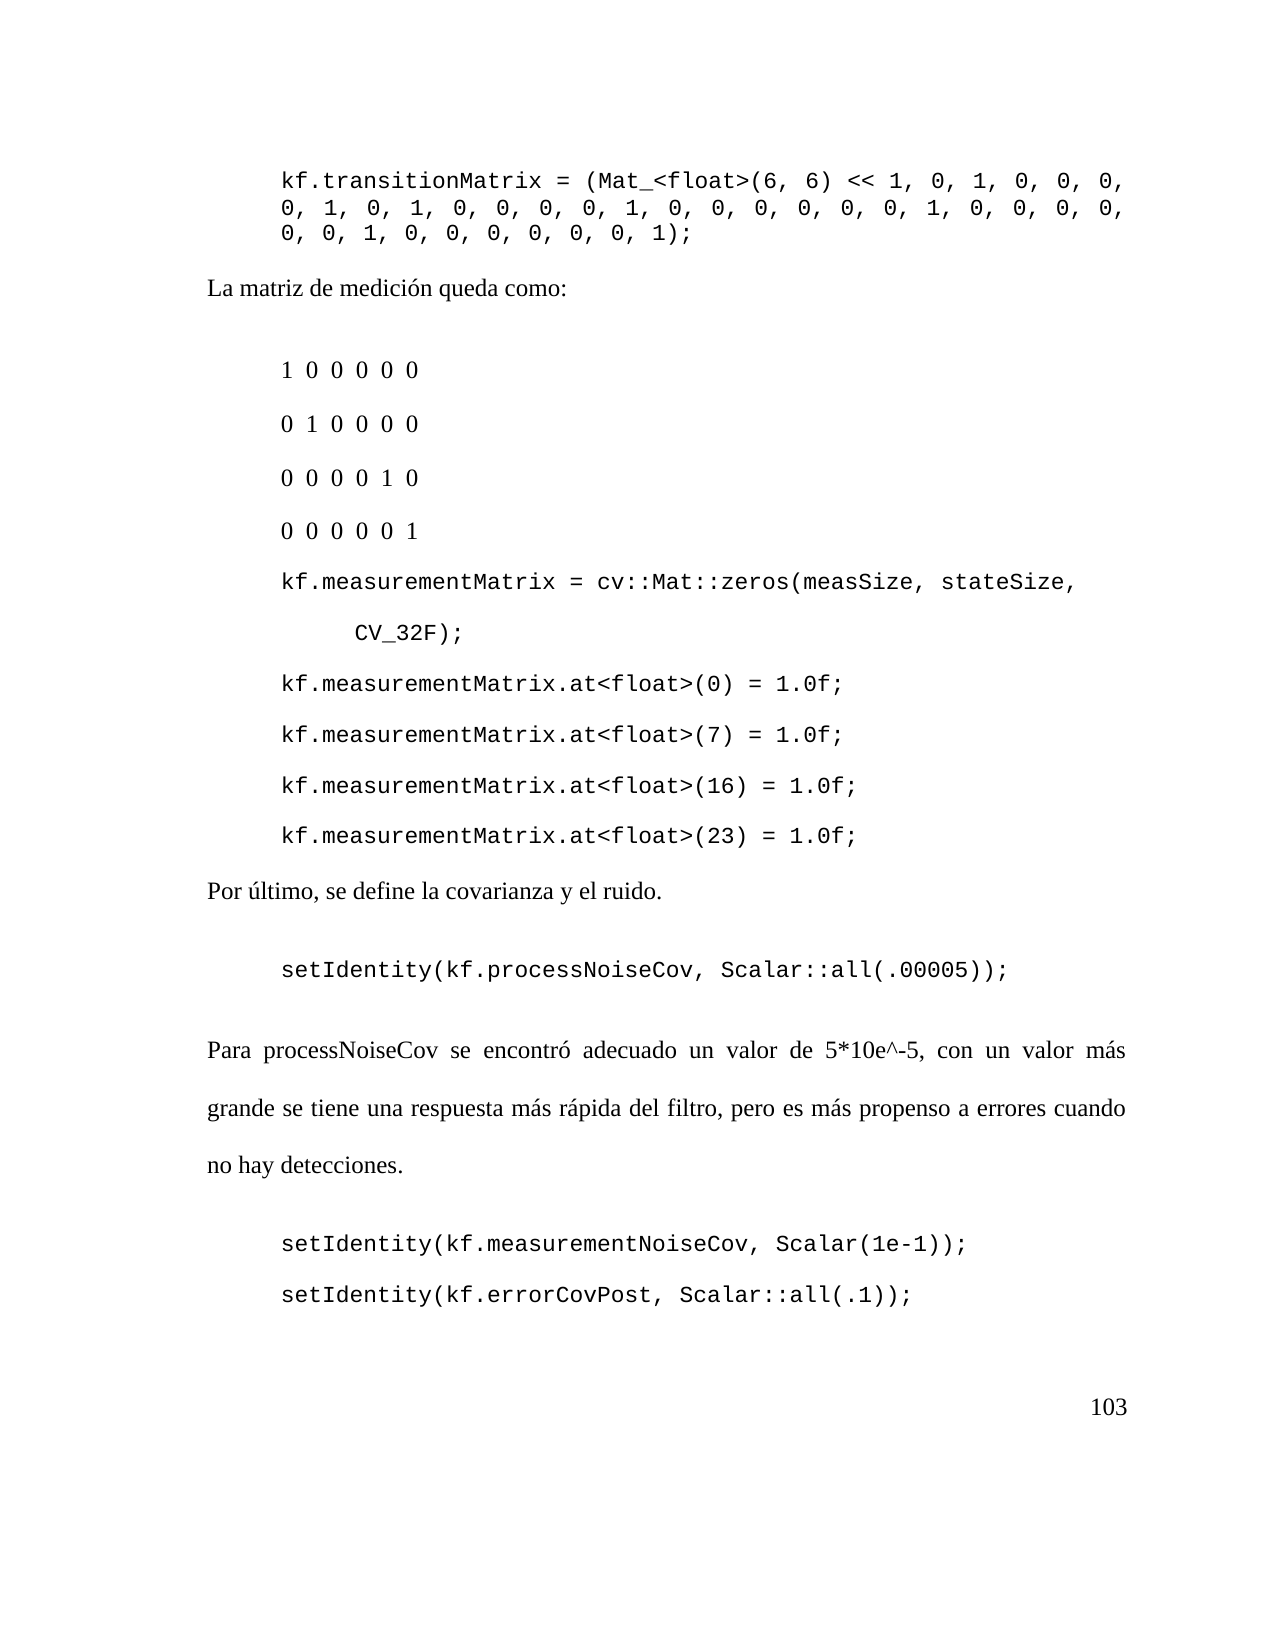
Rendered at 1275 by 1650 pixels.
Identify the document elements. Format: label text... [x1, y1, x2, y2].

text kf.measurementMatrix.at<float>(0) = 1.0f; [281, 672, 1127, 698]
text kf.measurementMatrix.at<float>(16) = 1.0f; [281, 774, 1127, 800]
text 0 0 0 0 0 1 [281, 516, 1127, 545]
text 0 0 0 0 1 0 [281, 463, 1127, 491]
text setIdentity(kf.errorCovPost, Scalar::all(.1)); [281, 1284, 1127, 1309]
text setIdentity(kf.measurementNoiseCov, Scalar(1e-1)); [281, 1233, 1127, 1259]
text kf.measurementMatrix.at<float>(7) = 1.0f; [281, 723, 1127, 749]
text 0 1 0 0 0 0 [281, 409, 1127, 438]
text Por último, se define la covarianza y el ruido. [207, 876, 1127, 904]
text 1 0 0 0 0 0 [281, 355, 1127, 384]
text La matriz de medición queda como: [207, 273, 1127, 301]
text setIdentity(kf.processNoiseCov, Scalar::all(.00005)); [207, 958, 1127, 984]
text kf.measurementMatrix = cv::Mat::zeros(measSize, stateSize, [281, 570, 1127, 596]
text kf.measurementMatrix.at<float>(23) = 1.0f; [281, 825, 1127, 851]
text kf.transitionMatrix = (Mat_<float>(6, 6) << 1, 0, 1, 0, 0, 0, 0, 1, 0, 1, 0, 0, 0, 0, 1, 0, 0, 0, 0, 0, 0, 1, 0, 0, 0, 0, 0, 0, 1, 0, 0, 0, 0, 0, 0, 1); [281, 170, 1127, 248]
text CV_32F); [281, 621, 1127, 647]
text Para processNoiseCov se encontró adecuado un valor de 5*10e^-5, con un valor más grande se tiene una respuesta más rápida del filtro, pero es más propenso a errores cuando no hay detecciones. [207, 1035, 1127, 1179]
